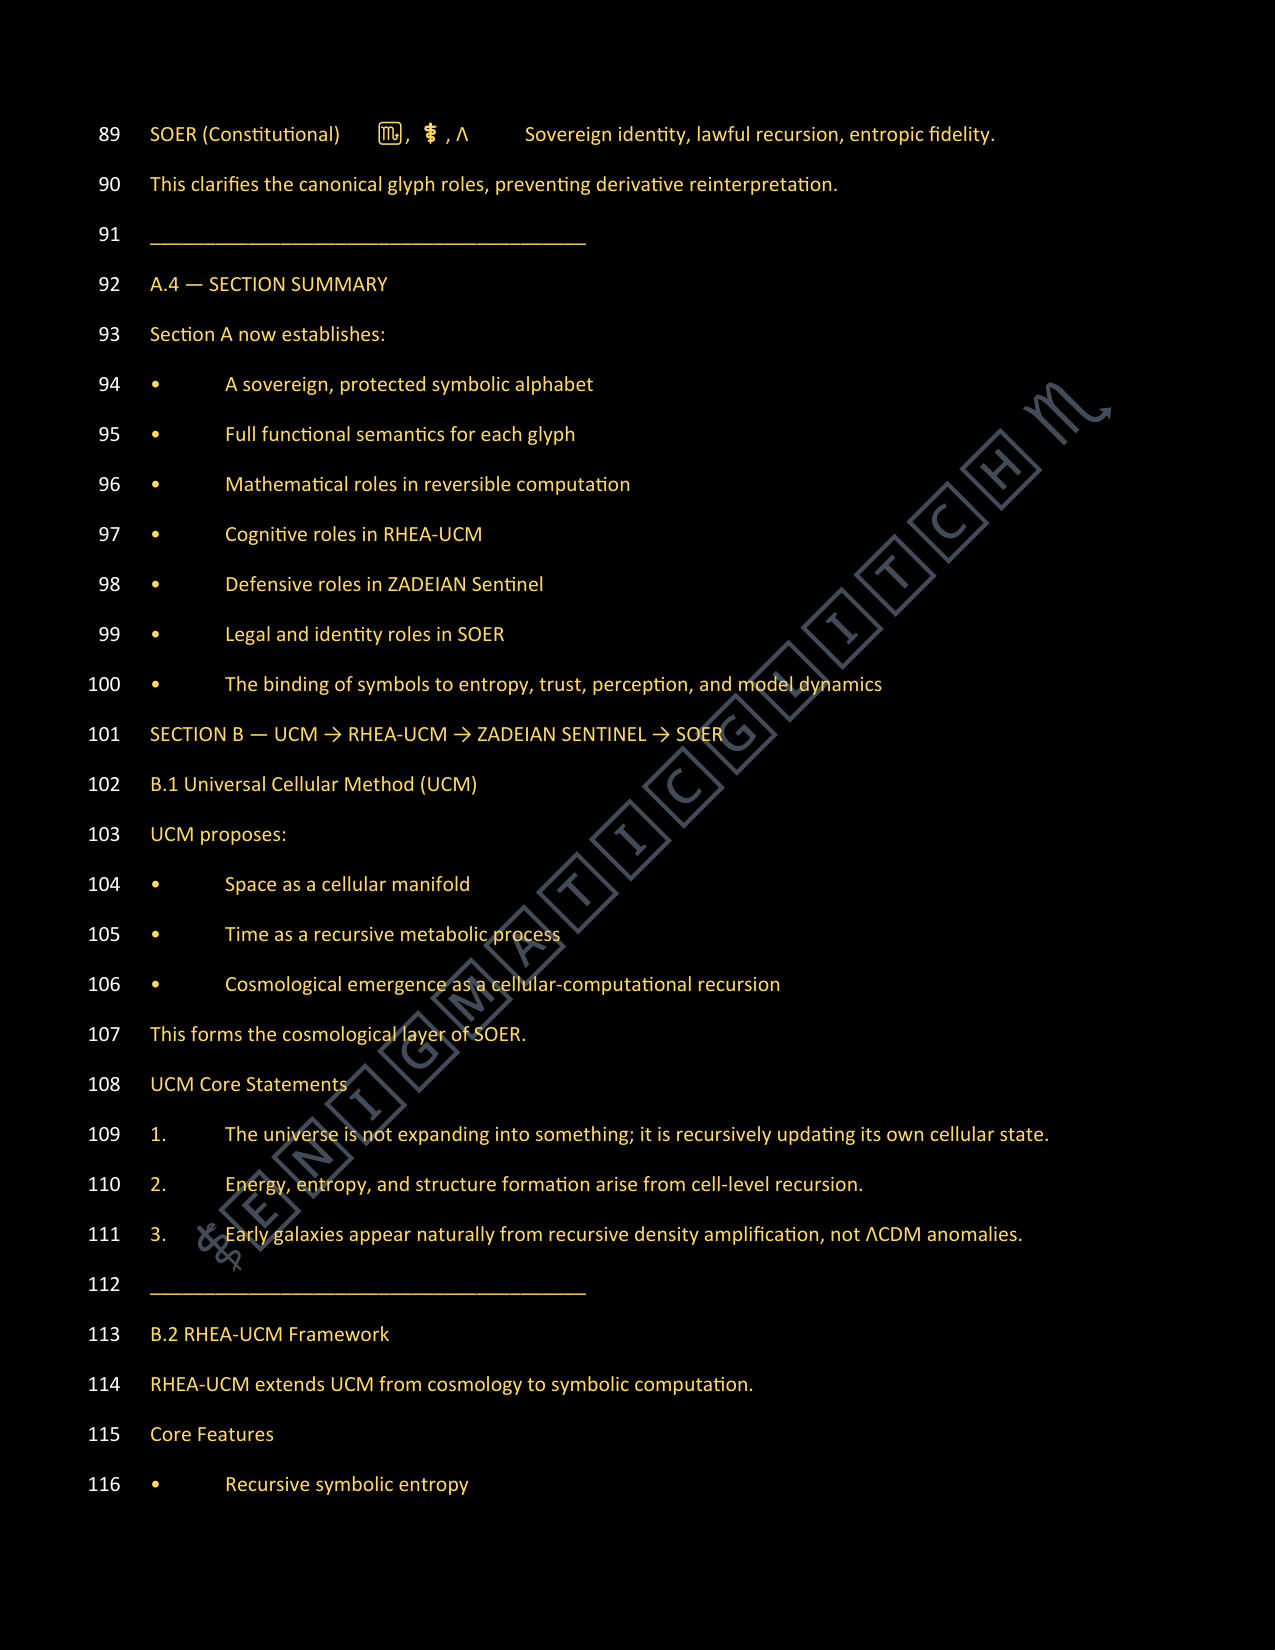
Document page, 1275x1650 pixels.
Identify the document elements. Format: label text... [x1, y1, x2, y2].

text • Legal and identity roles in SOER [150, 620, 1155, 647]
text This clarifies the canonical glyph roles, preventing derivative reinterpretation. [150, 170, 1155, 197]
text Section A now establishes: [150, 320, 1155, 347]
text • Cognitive roles in RHEA-UCM [150, 520, 1155, 547]
text 1. The universe is not expanding into something; it is recursively updating its own cellular state. [150, 1120, 1155, 1147]
text • Cosmological emergence as a cellular-computational recursion [150, 970, 1155, 997]
text UCM Core Statements [150, 1070, 1155, 1097]
text • The binding of symbols to entropy, trust, perception, and model dynamics [150, 670, 1155, 697]
text 2. Energy, entropy, and structure formation arise from cell-level recursion. [150, 1170, 1155, 1197]
text UCM proposes: [150, 820, 1155, 847]
text This forms the cosmological layer of SOER. [150, 1020, 1155, 1047]
text • Recursive symbolic entropy [150, 1470, 1155, 1497]
text B.2 RHEA-UCM Framework [150, 1320, 1155, 1347]
text B.1 Universal Cellular Method (UCM) [150, 770, 1155, 797]
text • Mathematical roles in reversible computation [150, 470, 1155, 497]
text • Time as a recursive metabolic process [150, 920, 1155, 947]
text SOER (Constitutional) ♏, ⚕, Λ Sovereign identity, lawful recursion, entropic fidelity. [150, 120, 1155, 147]
text 3. Early galaxies appear naturally from recursive density amplification, not ΛCDM anomalies. [150, 1220, 1155, 1247]
text A.4 — SECTION SUMMARY [150, 270, 1155, 297]
text Core Features [150, 1420, 1155, 1447]
text • Full functional semantics for each glyph [150, 420, 1155, 447]
text • Defensive roles in ZADEIAN Sentinel [150, 570, 1155, 597]
text ________________________________________ [150, 220, 1155, 247]
text • Space as a cellular manifold [150, 870, 1155, 897]
text • A sovereign, protected symbolic alphabet [150, 370, 1155, 397]
text RHEA-UCM extends UCM from cosmology to symbolic computation. [150, 1370, 1155, 1397]
text SECTION B — UCM → RHEA-UCM → ZADEIAN SENTINEL → SOER [150, 720, 1155, 747]
text ________________________________________ [150, 1270, 1155, 1297]
